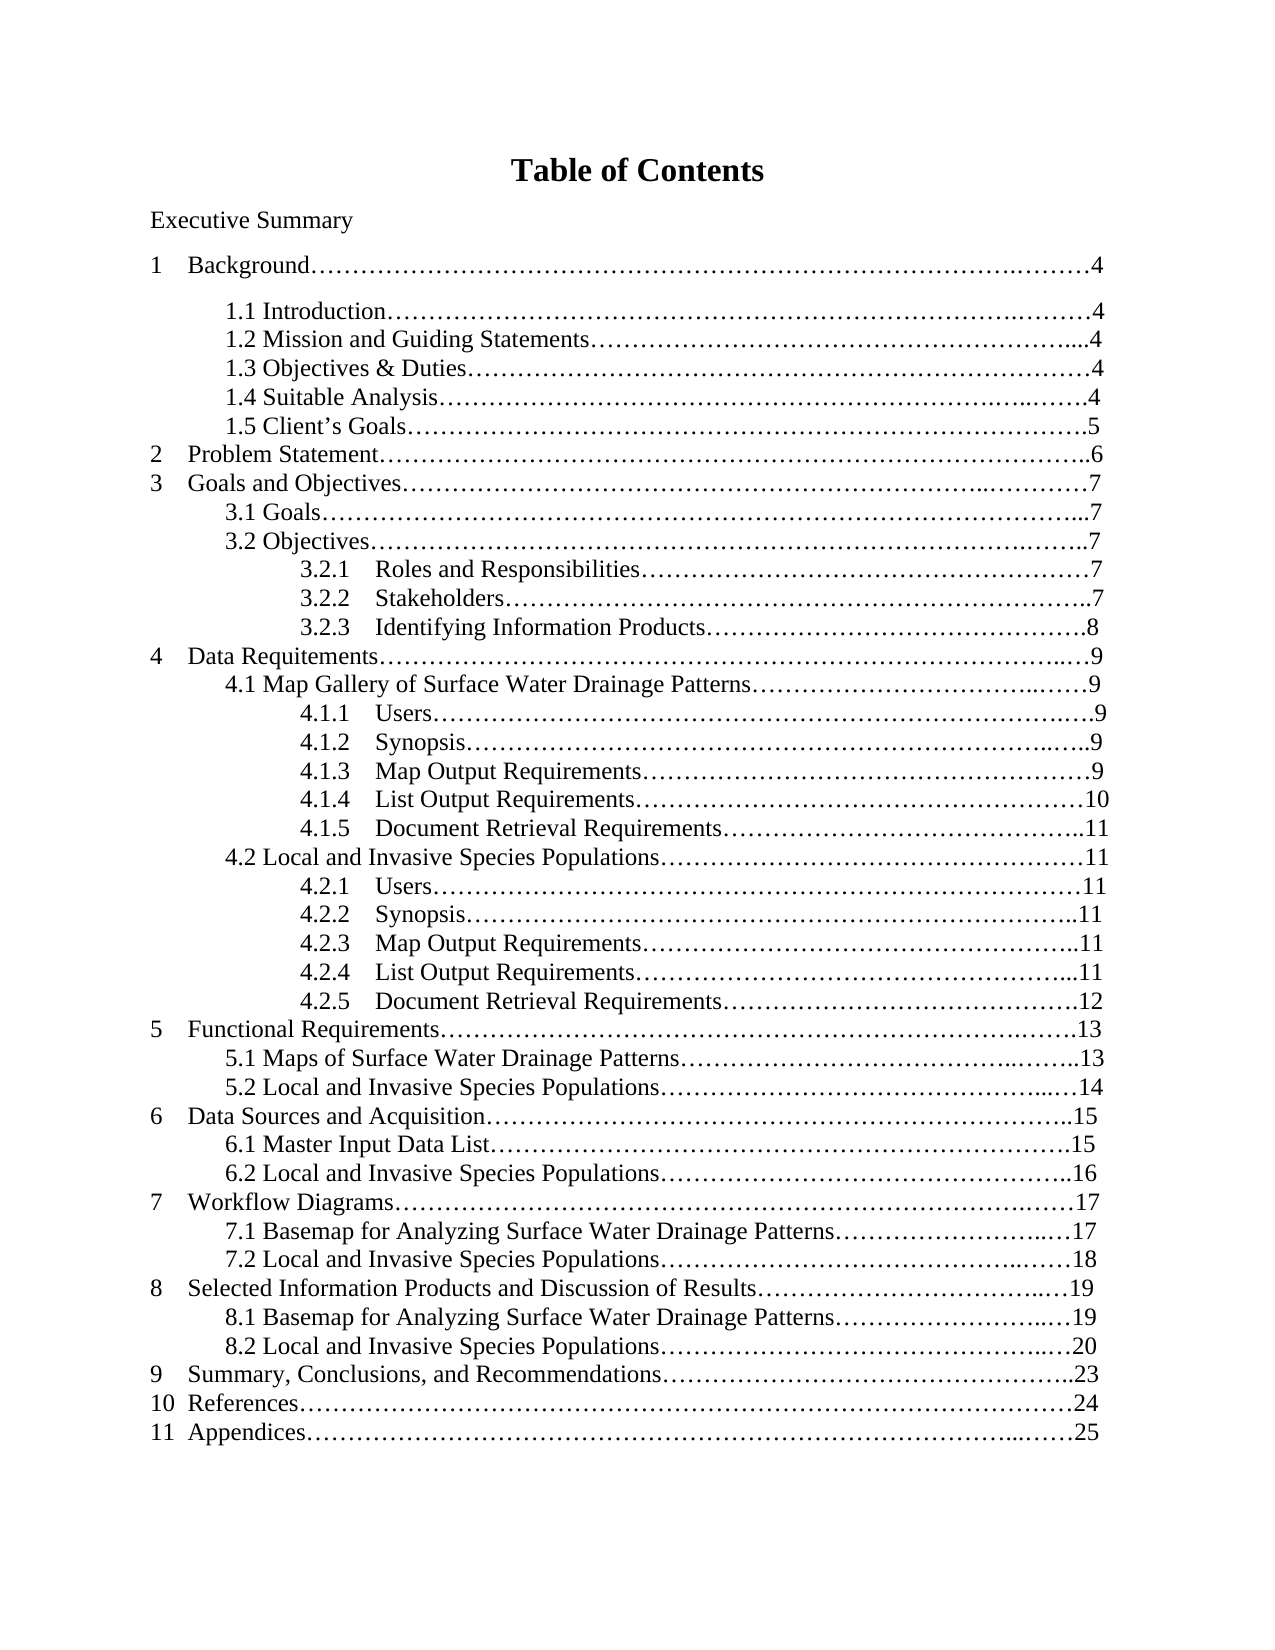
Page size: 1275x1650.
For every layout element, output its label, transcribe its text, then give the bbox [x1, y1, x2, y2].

list List Output Requirements………………………………………………10 [300, 784, 1125, 813]
list Suitable Analysis………………………………………………………….…..…….4 [225, 382, 1125, 411]
list Problem Statement…………………………………………………………………………..6 [150, 439, 1125, 468]
list References…………………………………………………………………………………24 [150, 1388, 1125, 1417]
list Document Retrieval Requirements…………………………………….12 [300, 986, 1125, 1014]
list Map Gallery of Surface Water Drainage Patterns……………………………..……9 [225, 669, 1125, 698]
list List Output Requirements……………………………………………...11 [300, 957, 1125, 986]
list Goals………………………………………………………………………………...7 [225, 497, 1125, 526]
list Data Sources and Acquisition……………………………………………………………..15 [150, 1101, 1125, 1129]
text Table of Contents [150, 150, 1125, 188]
list Stakeholders……………………………………………………………..7 [300, 583, 1125, 612]
list Basemap for Analyzing Surface Water Drainage Patterns……………………..…19 [225, 1302, 1125, 1331]
list Document Retrieval Requirements……………………………………..11 [300, 813, 1125, 842]
list Basemap for Analyzing Surface Water Drainage Patterns……………………..…17 [225, 1216, 1125, 1244]
list Introduction………………………………………………………………….………4 [225, 296, 1125, 324]
list Local and Invasive Species Populations……………………………………..……18 [225, 1244, 1125, 1273]
list Local and Invasive Species Populations……………………………………………11 [225, 842, 1125, 871]
list Local and Invasive Species Populations………………………………………...…14 [225, 1072, 1125, 1101]
list Users……………………………………………………………………11 [300, 871, 1125, 899]
list Roles and Responsibilities………………………………………………7 [300, 554, 1125, 583]
list Selected Information Products and Discussion of Results……………………………..…19 [150, 1273, 1125, 1302]
text Executive Summary [150, 205, 1125, 234]
list Goals and Objectives……………………………………………………………..…………7 [150, 468, 1125, 497]
list Objectives…………………………………………………………………….……..7 [225, 526, 1125, 554]
list Map Output Requirements……………………………………………..11 [300, 928, 1125, 957]
list Map Output Requirements………………………………………………9 [300, 756, 1125, 784]
list Local and Invasive Species Populations…………………………………………..16 [225, 1158, 1125, 1187]
list Local and Invasive Species Populations………………………………………..…20 [225, 1331, 1125, 1359]
list Appendices…………………………………………………………………………...……25 [150, 1417, 1125, 1446]
list Synopsis………………………………………………………………..11 [300, 899, 1125, 928]
text 1 Background………………………………………………………………………….………4 [150, 250, 1125, 279]
list Data Requitements………………………………………………………………………..…9 [150, 641, 1125, 669]
list Objectives & Duties…………………………………………………………………4 [225, 353, 1125, 382]
list Functional Requirements…………………………………………………………….…….13 [150, 1014, 1125, 1043]
list Master Input Data List…………………………………………………………….15 [225, 1129, 1125, 1158]
list Synopsis……………………………………………………………..…..9 [300, 727, 1125, 756]
list Mission and Guiding Statements…………………………………………………....4 [225, 324, 1125, 353]
list Identifying Information Products……………………………………….8 [300, 612, 1125, 641]
list Workflow Diagrams………………………………………………………………….……17 [150, 1187, 1125, 1216]
list Client’s Goals……………………………………………………………………….5 [225, 411, 1125, 439]
list Users………………………………………………………………….….9 [300, 698, 1125, 727]
list Summary, Conclusions, and Recommendations…………………………………………..23 [150, 1359, 1125, 1388]
list Maps of Surface Water Drainage Patterns…………………………………..……..13 [225, 1043, 1125, 1072]
